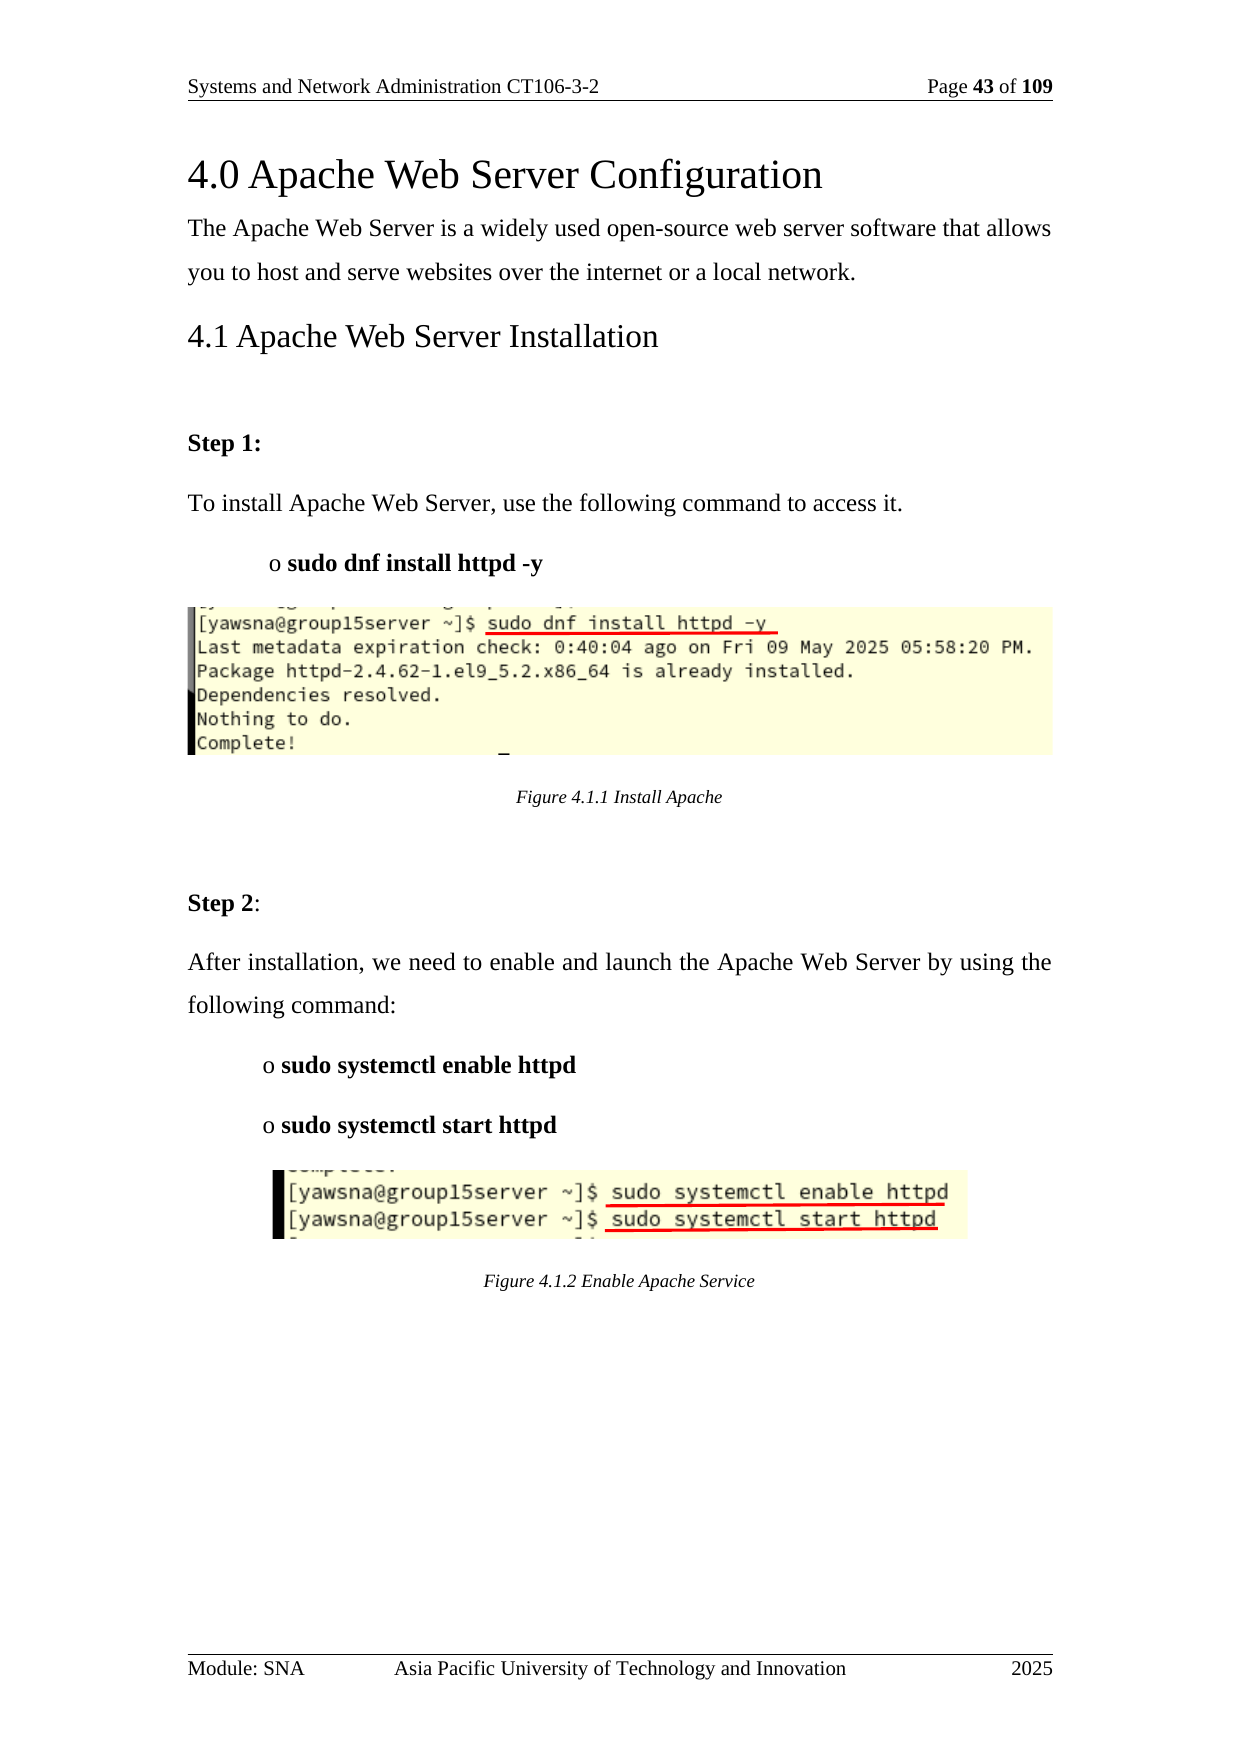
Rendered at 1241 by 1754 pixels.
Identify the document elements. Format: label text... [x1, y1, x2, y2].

text o sudo systemctl start httpd [187, 1110, 1053, 1139]
text To install Apache Web Server, use the following command to access it. [187, 488, 1053, 517]
text Figure 4.1.2 Enable Apache Service [187, 1270, 1053, 1291]
picture [187, 607, 1053, 755]
text o sudo dnf install httpd -y [187, 548, 1053, 577]
picture [272, 1170, 968, 1239]
text Figure 4.1.1 Install Apache [187, 786, 1053, 807]
text Step 2: [187, 888, 1053, 916]
text The Apache Web Server is a widely used open-source web server software that allows you to host and serve websites over the internet or a local network. [187, 213, 1053, 285]
text o sudo systemctl enable httpd [187, 1050, 1053, 1079]
text Step 1: [187, 428, 1053, 457]
text After installation, we need to enable and launch the Apache Web Server by using the following command: [187, 947, 1053, 1019]
subtitle 4.0 Apache Web Server Configuration [187, 150, 1053, 198]
subtitle 4.1 Apache Web Server Installation [187, 316, 1053, 355]
